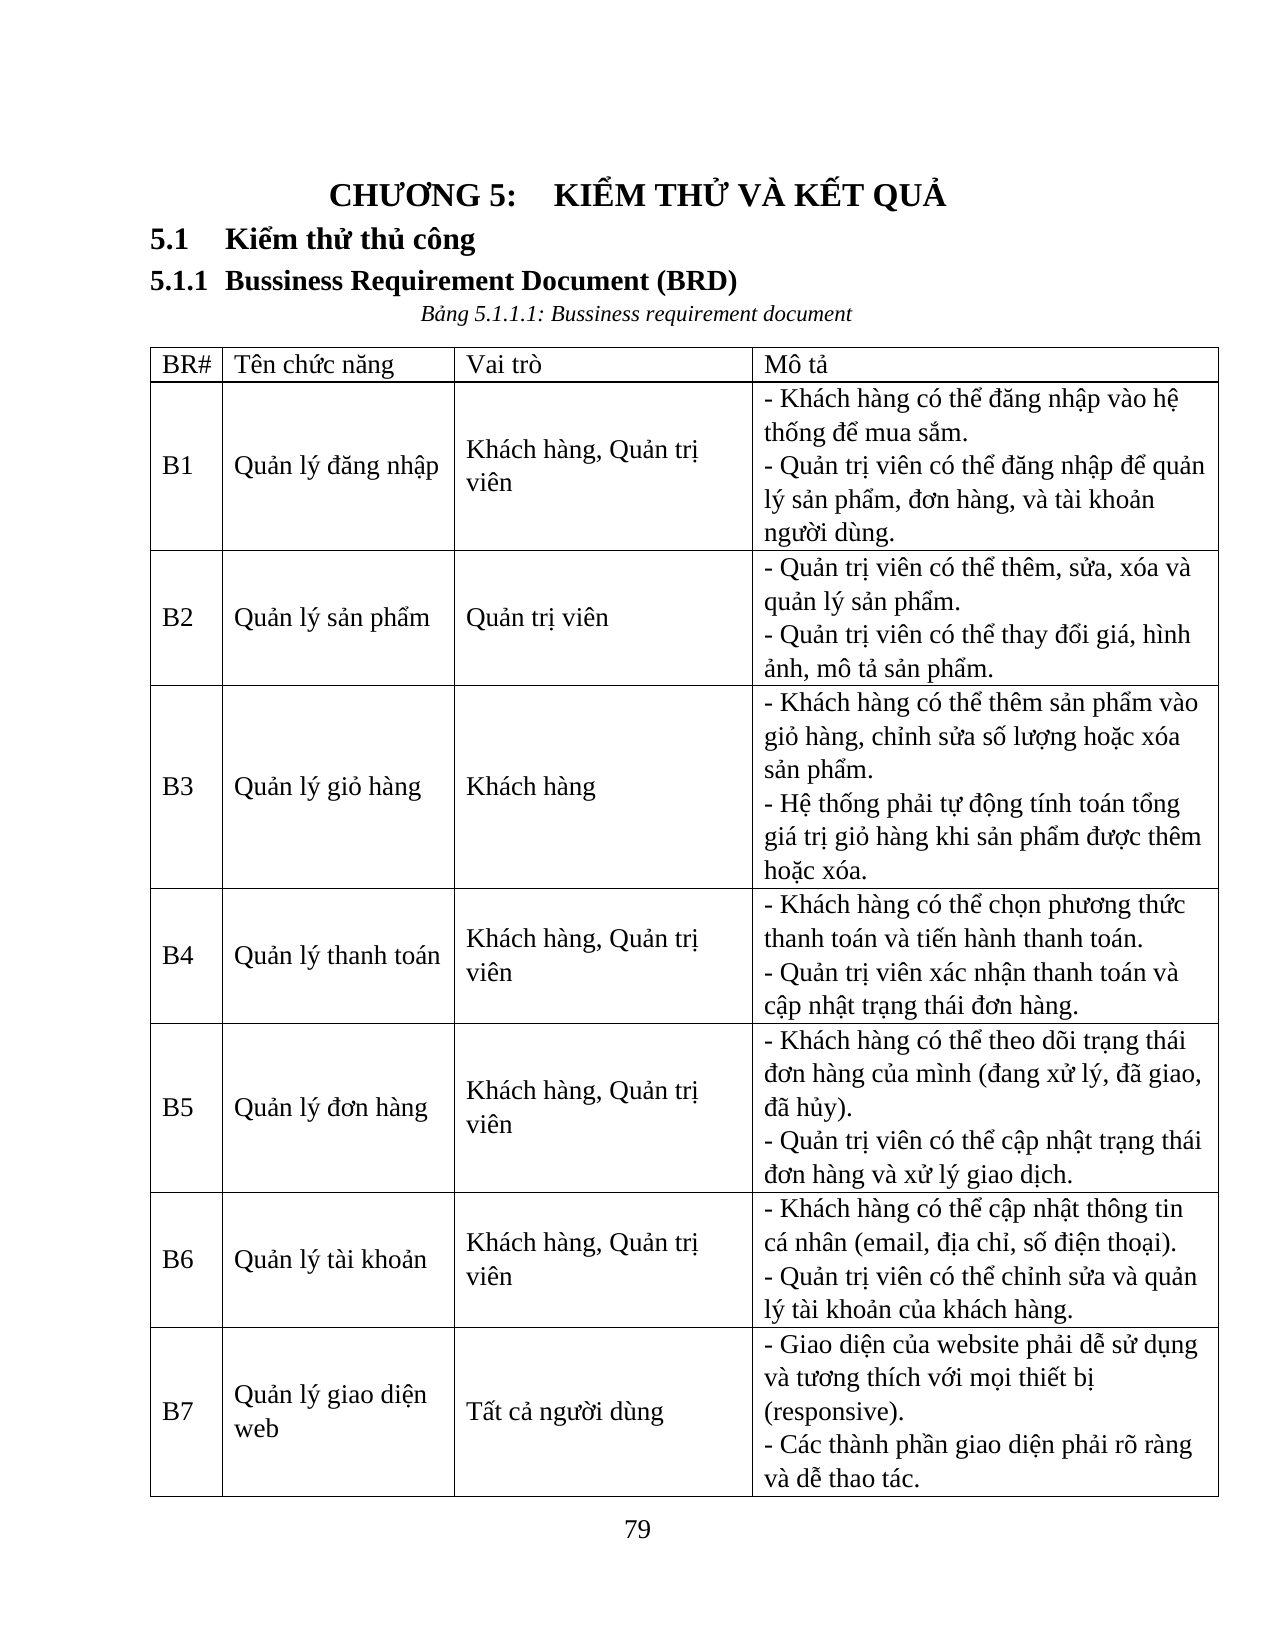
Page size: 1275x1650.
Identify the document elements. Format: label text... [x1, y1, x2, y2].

table_cell Quản trị viên [455, 551, 752, 685]
table_cell - Khách hàng có thể theo dõi trạng thái đơn hàng của mình (đang xử lý, đã giao, đã hủy). - Quản trị viên có thể cập nhật trạng thái đơn hàng và xử lý giao dịch. [753, 1024, 1218, 1192]
table_cell Quản lý đơn hàng [223, 1024, 454, 1192]
table_cell B1 [151, 383, 222, 550]
table_cell B6 [151, 1193, 222, 1327]
table_cell Quản lý giỏ hàng [223, 686, 454, 888]
table_cell B4 [151, 889, 222, 1023]
table_cell Quản lý giao diện web [223, 1328, 454, 1496]
table_cell Quản lý tài khoản [223, 1193, 454, 1327]
table_cell B2 [151, 551, 222, 685]
table_header Vai trò [455, 348, 752, 381]
table_cell Quản lý thanh toán [223, 889, 454, 1023]
table_cell B7 [151, 1328, 222, 1496]
table_header Mô tả [753, 348, 1218, 381]
table_cell Quản lý đăng nhập [223, 383, 454, 550]
table_cell Khách hàng, Quản trị viên [455, 383, 752, 550]
table_cell Tất cả người dùng [455, 1328, 752, 1496]
table_cell Khách hàng, Quản trị viên [455, 1193, 752, 1327]
text Bảng 5.1.1.1: Bussiness requirement document [150, 299, 1125, 326]
table_cell B5 [151, 1024, 222, 1192]
table_cell B3 [151, 686, 222, 888]
table_cell - Khách hàng có thể thêm sản phẩm vào giỏ hàng, chỉnh sửa số lượng hoặc xóa sản phẩm. - Hệ thống phải tự động tính toán tổng giá trị giỏ hàng khi sản phẩm được thêm hoặc xóa. [753, 686, 1218, 888]
table_cell - Khách hàng có thể chọn phương thức thanh toán và tiến hành thanh toán. - Quản trị viên xác nhận thanh toán và cập nhật trạng thái đơn hàng. [753, 889, 1218, 1023]
subtitle Kiểm thử thủ công [150, 221, 1125, 256]
table_cell Khách hàng, Quản trị viên [455, 1024, 752, 1192]
table_header BR# [151, 348, 222, 381]
table_header Tên chức năng [223, 348, 454, 381]
table_cell Khách hàng [455, 686, 752, 888]
table_cell - Giao diện của website phải dễ sử dụng và tương thích với mọi thiết bị (responsive). - Các thành phần giao diện phải rõ ràng và dễ thao tác. [753, 1328, 1218, 1496]
table_cell - Quản trị viên có thể thêm, sửa, xóa và quản lý sản phẩm. - Quản trị viên có thể thay đổi giá, hình ảnh, mô tả sản phẩm. [753, 551, 1218, 685]
subtitle KIỂM THỬ VÀ KẾT QUẢ [150, 175, 1125, 213]
table_cell Quản lý sản phẩm [223, 551, 454, 685]
table_cell - Khách hàng có thể đăng nhập vào hệ thống để mua sắm. - Quản trị viên có thể đăng nhập để quản lý sản phẩm, đơn hàng, và tài khoản người dùng. [753, 383, 1218, 550]
table_cell - Khách hàng có thể cập nhật thông tin cá nhân (email, địa chỉ, số điện thoại). - Quản trị viên có thể chỉnh sửa và quản lý tài khoản của khách hàng. [753, 1193, 1218, 1327]
table_cell Khách hàng, Quản trị viên [455, 889, 752, 1023]
subtitle Bussiness Requirement Document (BRD) [150, 263, 1125, 297]
